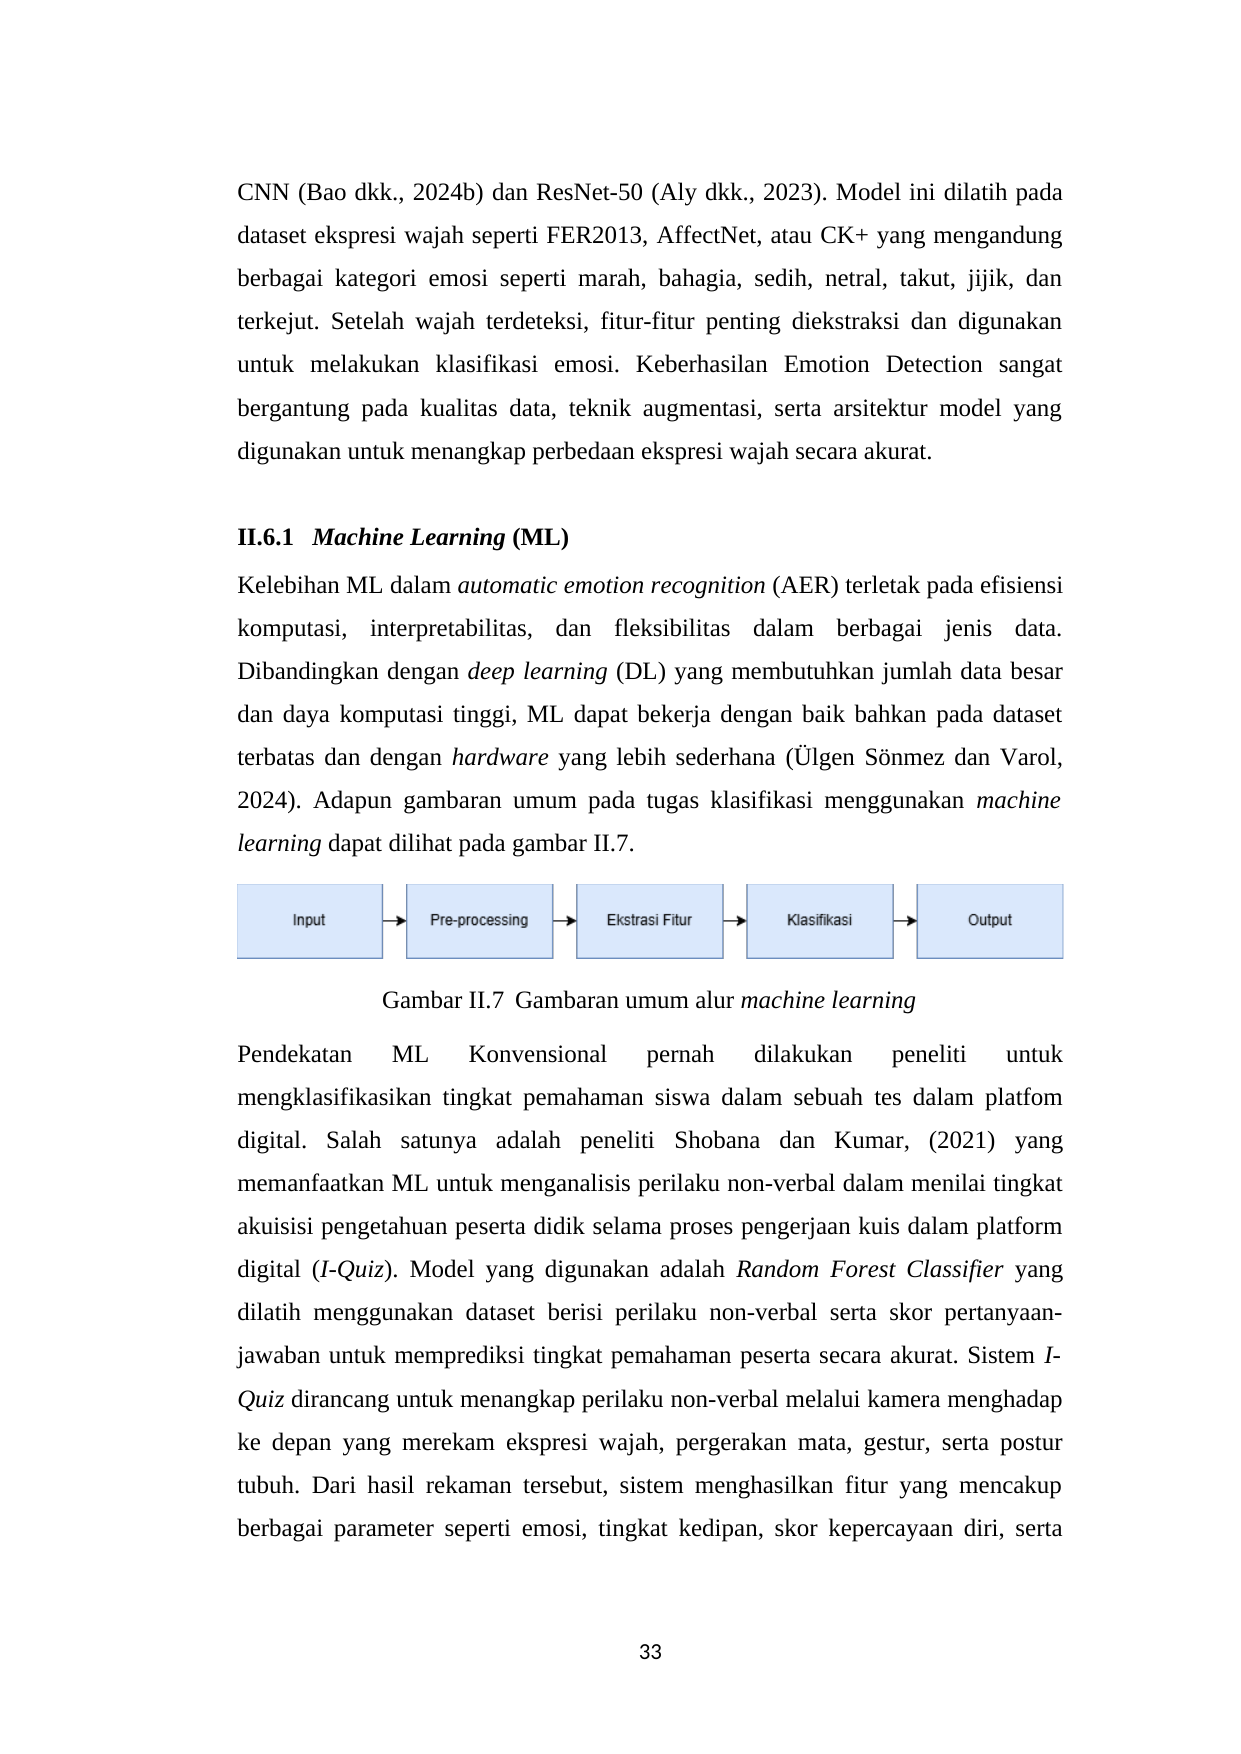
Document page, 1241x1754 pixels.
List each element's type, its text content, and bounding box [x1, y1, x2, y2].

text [237, 1039, 1063, 1542]
text Kelebihan ML dalam automatic emotion recognition (AER) terletak pada efisiensi komputasi, interpretabilitas, dan fleksibilitas dalam berbagai jenis data. Dibandingkan dengan deep learning (DL) yang membutuhkan jumlah data besar dan daya komputasi tinggi, ML dapat bekerja dengan baik bahkan pada dataset terbatas dan dengan hardware yang lebih sederhana (Ülgen Sönmez dan Varol, 2024). Adapun gambaran umum pada tugas klasifikasi menggunakan machine learning dapat dilihat pada gambar II.7. [237, 570, 1063, 857]
picture [237, 884, 1064, 959]
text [237, 177, 1063, 464]
list Machine Learning (ML) [237, 522, 1063, 551]
text Gambar II.7 Gambaran umum alur machine learning [237, 985, 1063, 1014]
